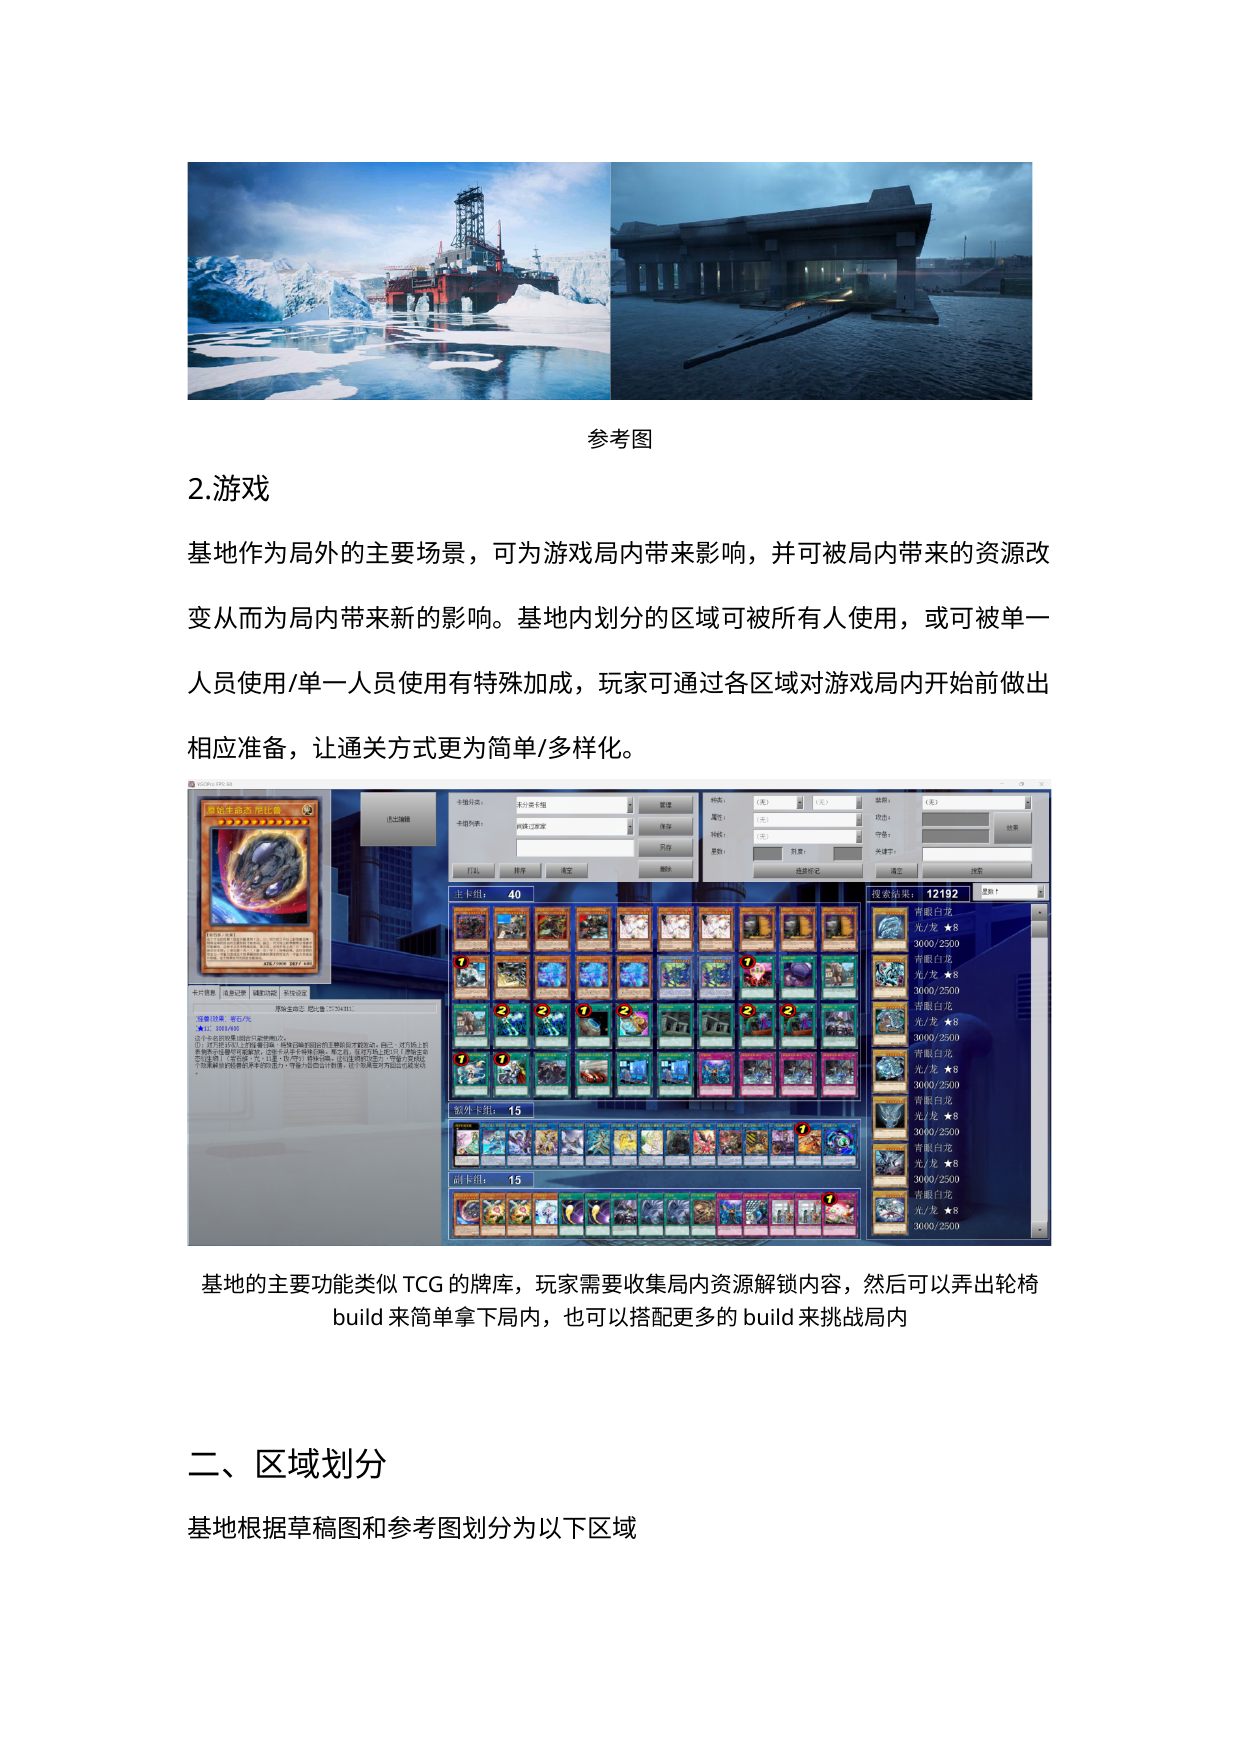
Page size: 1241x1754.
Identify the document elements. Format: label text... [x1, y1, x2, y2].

picture [187, 162, 1033, 400]
text 参考图 [187, 422, 1053, 454]
list 基地的主要功能类似TCG的牌库，玩家需要收集局内资源解锁内容，然后可以弄出轮椅build来简单拿下局内，也可以搭配更多的build来挑战局内 [187, 1267, 1053, 1332]
list 二、区域划分 [187, 1429, 1053, 1494]
list 基地根据草稿图和参考图划分为以下区域 [187, 1494, 1053, 1559]
list 基地作为局外的主要场景，可为游戏局内带来影响，并可被局内带来的资源改变从而为局内带来新的影响。基地内划分的区域可被所有人使用，或可被单一人员使用/单一人员使用有特殊加成，玩家可通过各区域对游戏局内开始前做出相应准备，让通关方式更为简单/多样化。 [187, 519, 1053, 779]
picture [187, 779, 1052, 1246]
list 2.游戏 [187, 454, 1053, 519]
